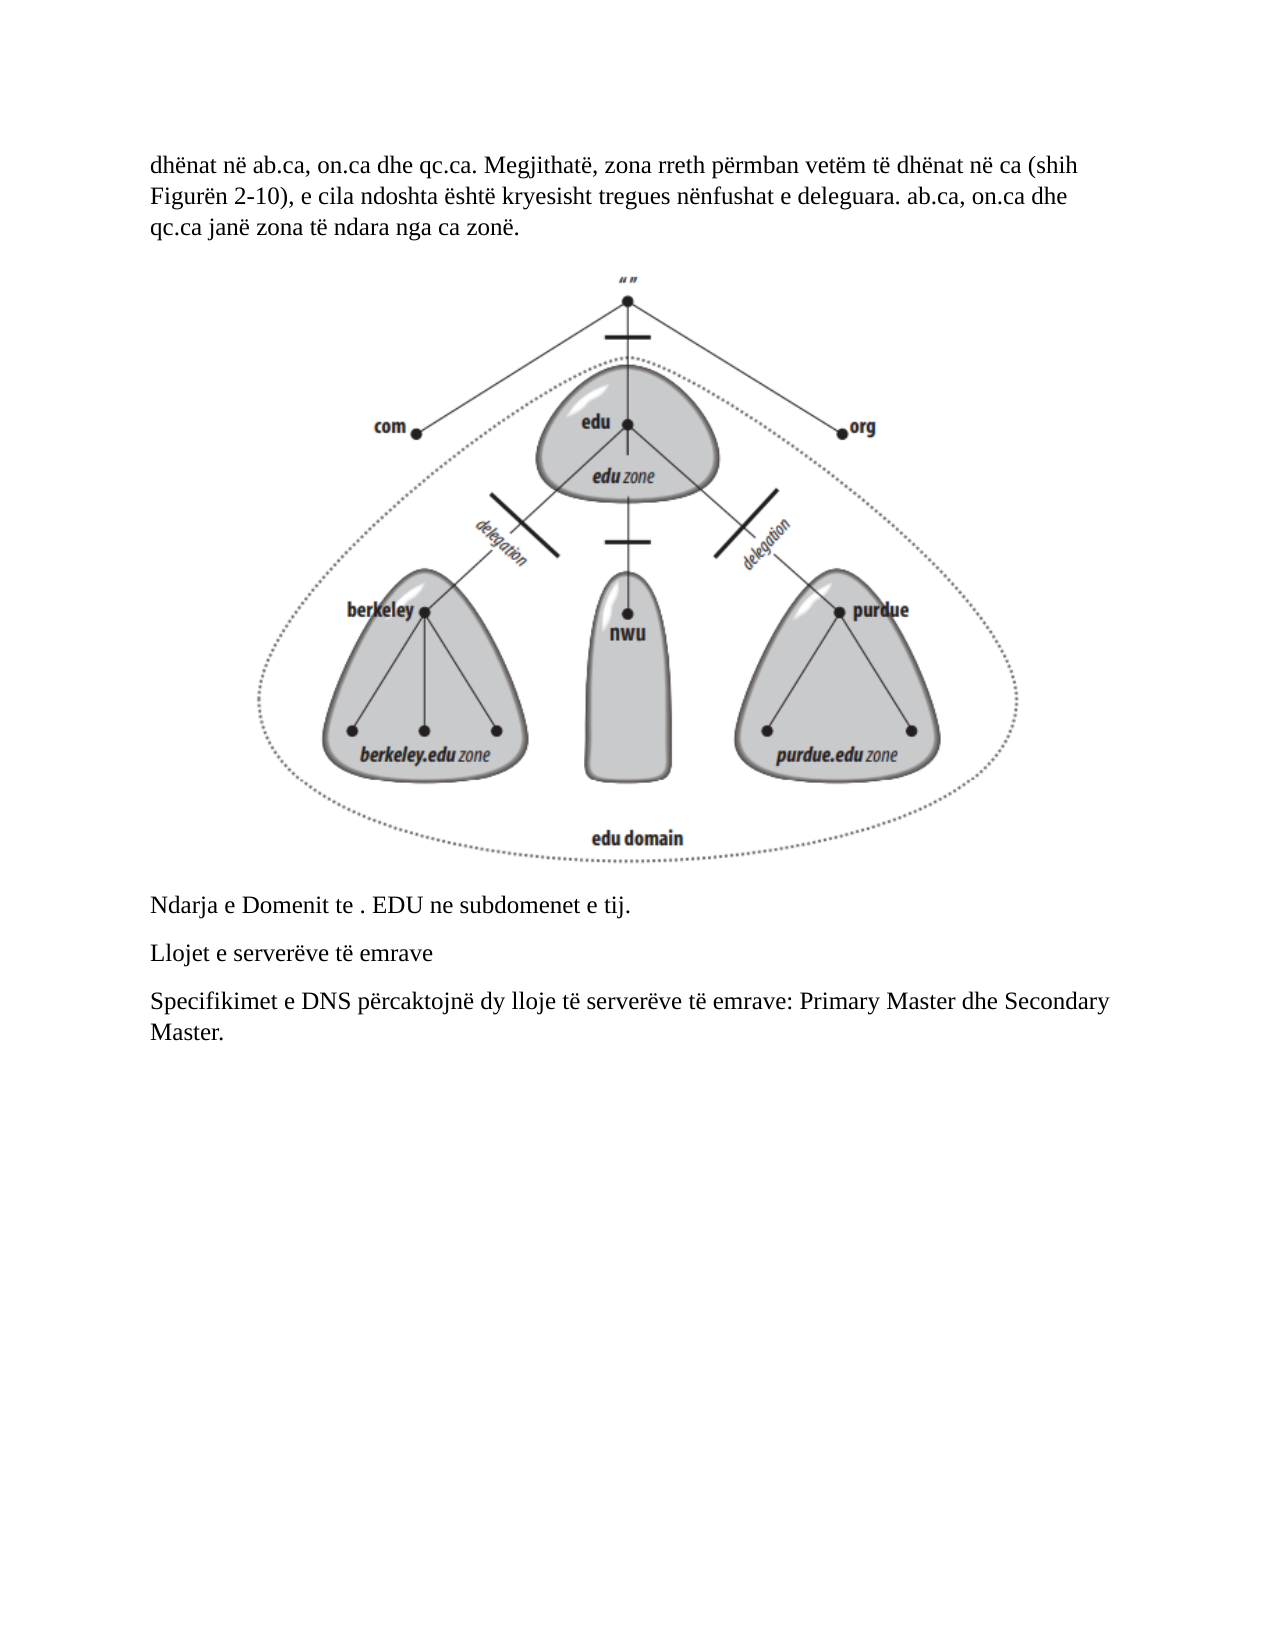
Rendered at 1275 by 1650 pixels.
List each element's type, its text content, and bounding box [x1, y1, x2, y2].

text Ndarja e Domenit te . EDU ne subdomenet e tij. [150, 891, 1125, 919]
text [150, 150, 1125, 241]
text Specifikimet e DNS përcaktojnë dy lloje të serverëve të emrave: Primary Master dhe Secondary Master. [150, 986, 1125, 1046]
text Llojet e serverëve të emrave [150, 938, 1125, 967]
picture [150, 259, 1125, 872]
